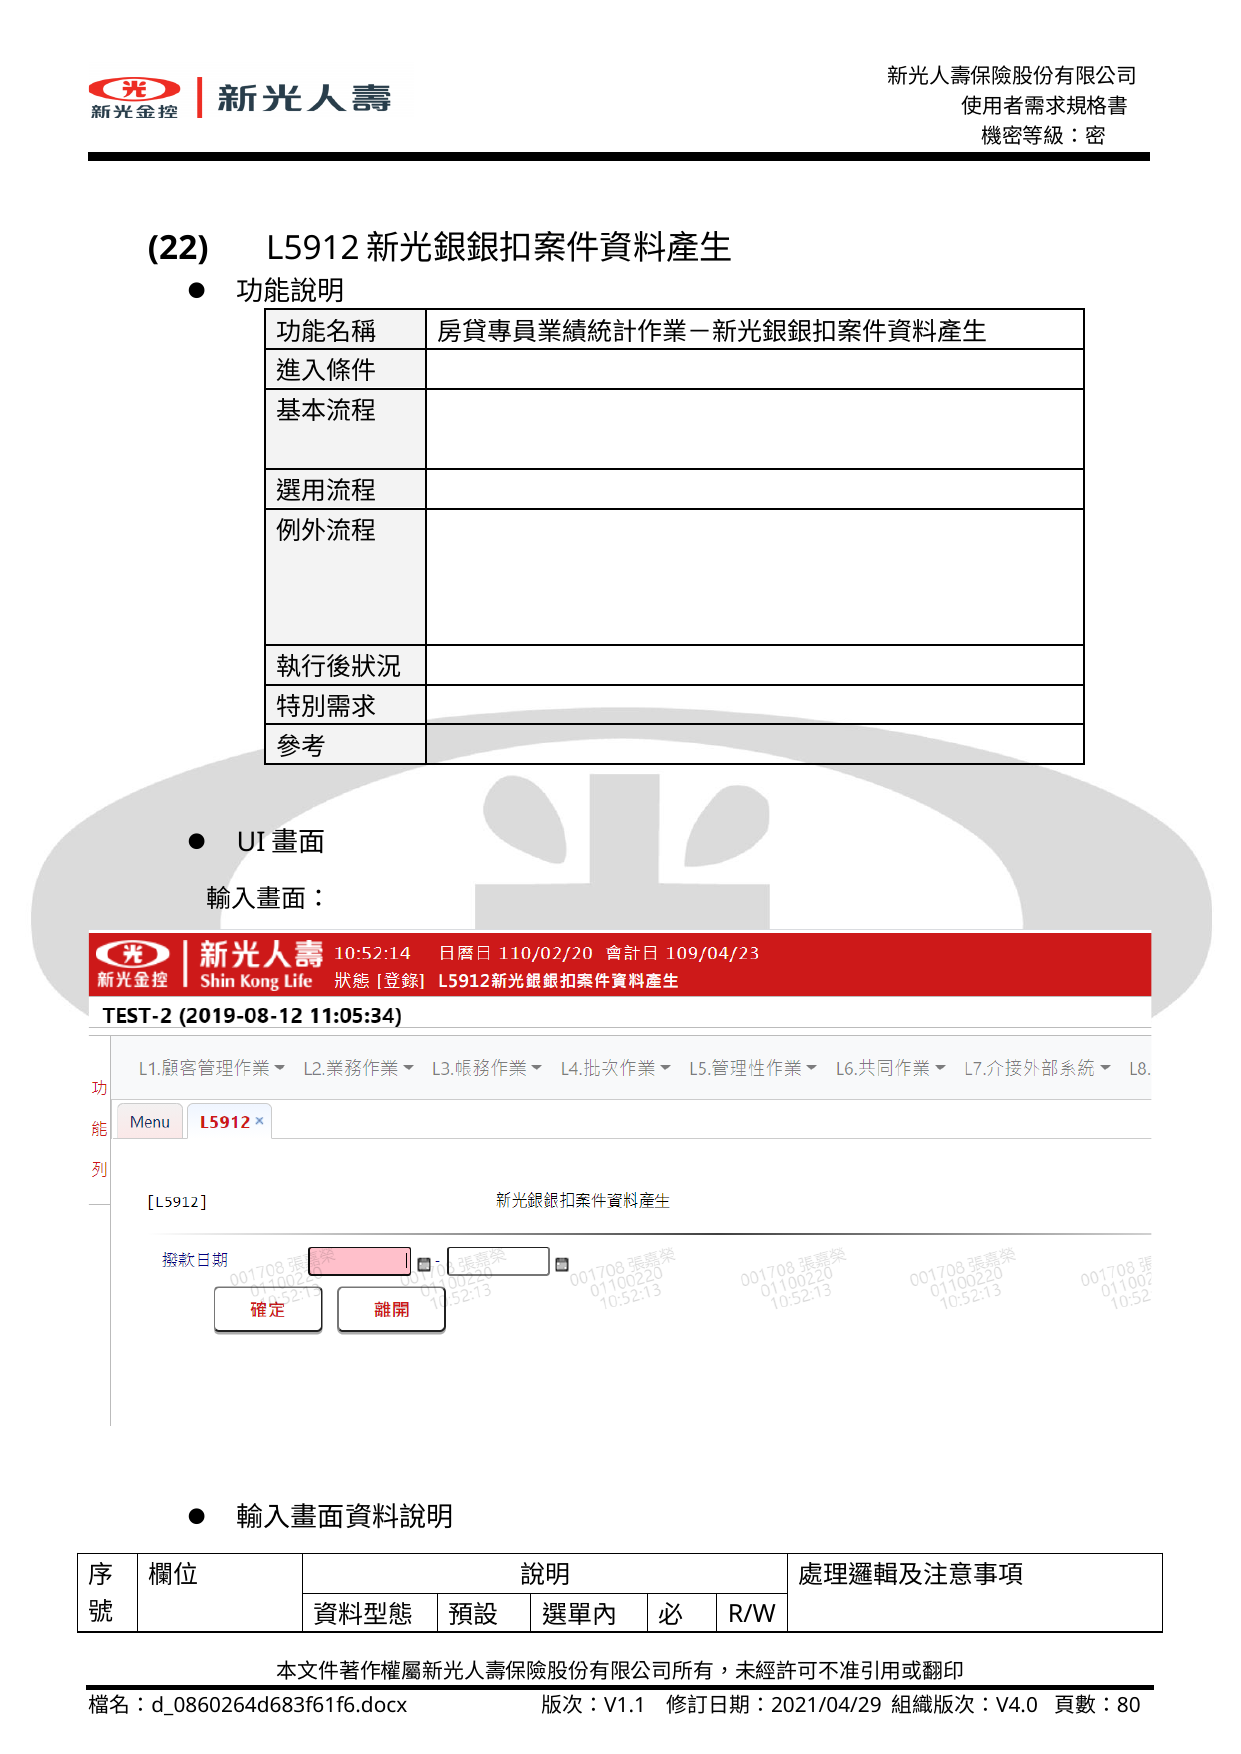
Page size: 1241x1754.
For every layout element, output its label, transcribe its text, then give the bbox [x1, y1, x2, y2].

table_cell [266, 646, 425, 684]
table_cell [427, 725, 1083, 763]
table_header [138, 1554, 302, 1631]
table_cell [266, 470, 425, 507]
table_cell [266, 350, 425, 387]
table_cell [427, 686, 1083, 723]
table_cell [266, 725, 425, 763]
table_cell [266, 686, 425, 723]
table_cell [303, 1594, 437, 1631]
list 輸入畫面資料說明 [186, 1477, 1152, 1552]
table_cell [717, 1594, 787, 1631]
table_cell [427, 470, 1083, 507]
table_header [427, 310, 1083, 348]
picture [25, 699, 1215, 1426]
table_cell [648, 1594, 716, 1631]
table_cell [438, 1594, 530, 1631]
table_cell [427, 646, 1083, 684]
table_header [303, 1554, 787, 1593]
text 輸入畫面： [207, 877, 1152, 915]
list UI畫面 [186, 802, 1152, 877]
picture [88, 61, 414, 118]
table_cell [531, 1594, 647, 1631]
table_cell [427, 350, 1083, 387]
subtitle L5912新光銀銀扣案件資料產生 [148, 221, 1152, 269]
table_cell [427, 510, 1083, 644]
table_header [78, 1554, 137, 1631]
list 功能說明 [186, 269, 1152, 308]
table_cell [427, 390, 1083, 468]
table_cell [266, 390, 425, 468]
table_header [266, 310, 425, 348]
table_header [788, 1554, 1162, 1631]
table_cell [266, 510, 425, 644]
